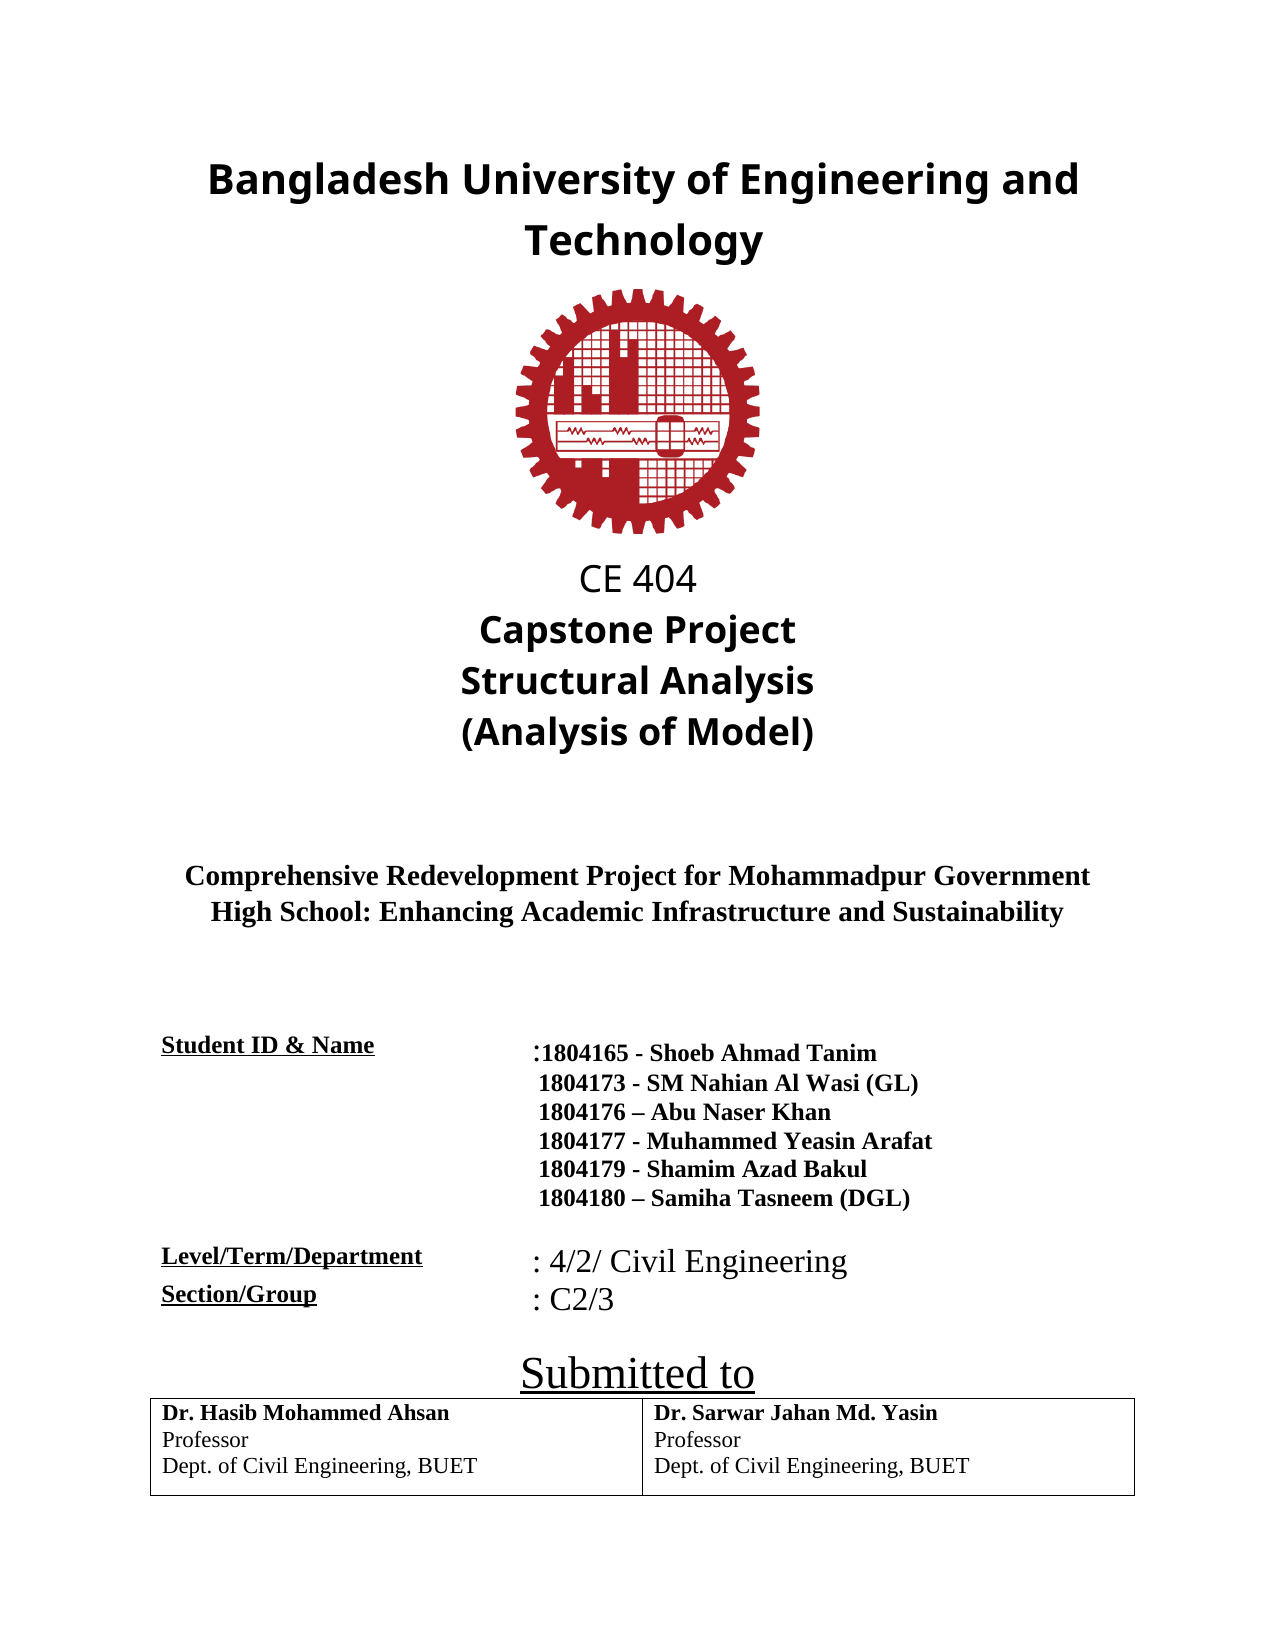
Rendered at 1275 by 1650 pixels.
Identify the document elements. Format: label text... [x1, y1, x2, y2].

picture [515, 289, 760, 534]
table_header CE 404 [177, 552, 1098, 603]
table_cell : C2/3 [521, 1279, 1072, 1318]
text Submitted to [150, 1346, 1125, 1398]
table_cell Section/Group [150, 1279, 521, 1318]
table_cell Level/Term/Department [150, 1241, 521, 1279]
table_header Dr. Sarwar Jahan Md. Yasin Professor Dept. of Civil Engineering, BUET [643, 1399, 1134, 1494]
table_header Dr. Hasib Mohammed Ahsan Professor Dept. of Civil Engineering, BUET [151, 1399, 642, 1494]
table_header :1804165 - Shoeb Ahmad Tanim 1804173 - SM Nahian Al Wasi (GL) 1804176 – Abu Naser Khan 1804177 - Muhammed Yeasin Arafat 1804179 - Shamim Azad Bakul 1804180 – Samiha Tasneem (DGL) [521, 1030, 1072, 1241]
text Comprehensive Redevelopment Project for Mohammadpur Government High School: Enhancing Academic Infrastructure and Sustainability [150, 858, 1125, 928]
table_cell Capstone Project Structural Analysis (Analysis of Model) [177, 603, 1098, 858]
table_cell : 4/2/ Civil Engineering [521, 1241, 1072, 1279]
text Bangladesh University of Engineering and Technology [103, 150, 1184, 268]
table_header Student ID & Name [150, 1030, 521, 1241]
